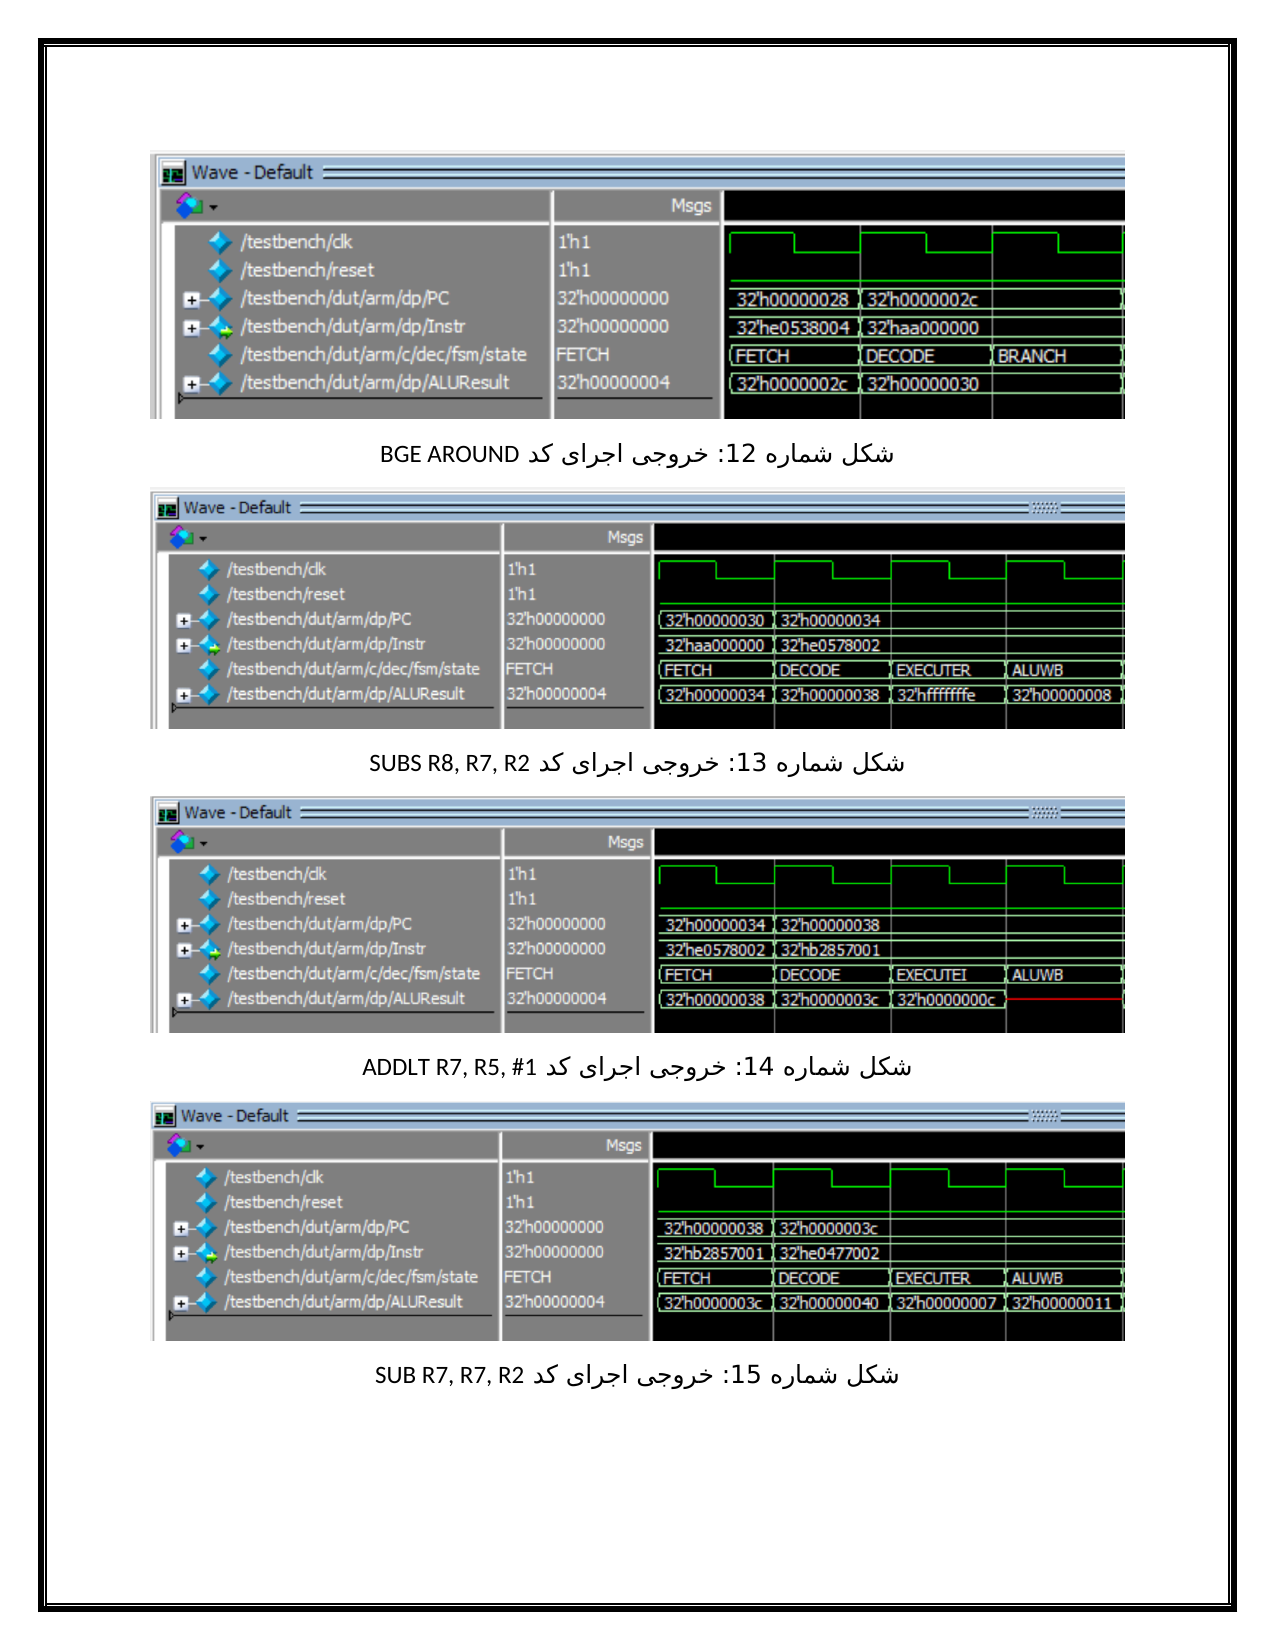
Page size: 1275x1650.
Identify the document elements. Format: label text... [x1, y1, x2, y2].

picture [150, 487, 1125, 729]
picture [150, 1101, 1125, 1341]
text شکل شماره 15: خروجی اجرای کد SUB R7, R7, R2 [150, 1360, 1125, 1390]
text شکل شماره 13: خروجی اجرای کد SUBS R8, R7, R2 [150, 747, 1125, 778]
text شکل شماره 14: خروجی اجرای کد ADDLT R7, R5, #1 [150, 1052, 1125, 1082]
text شکل شماره 12: خروجی اجرای کد BGE AROUND [150, 438, 1125, 468]
picture [150, 150, 1125, 419]
picture [150, 796, 1125, 1033]
